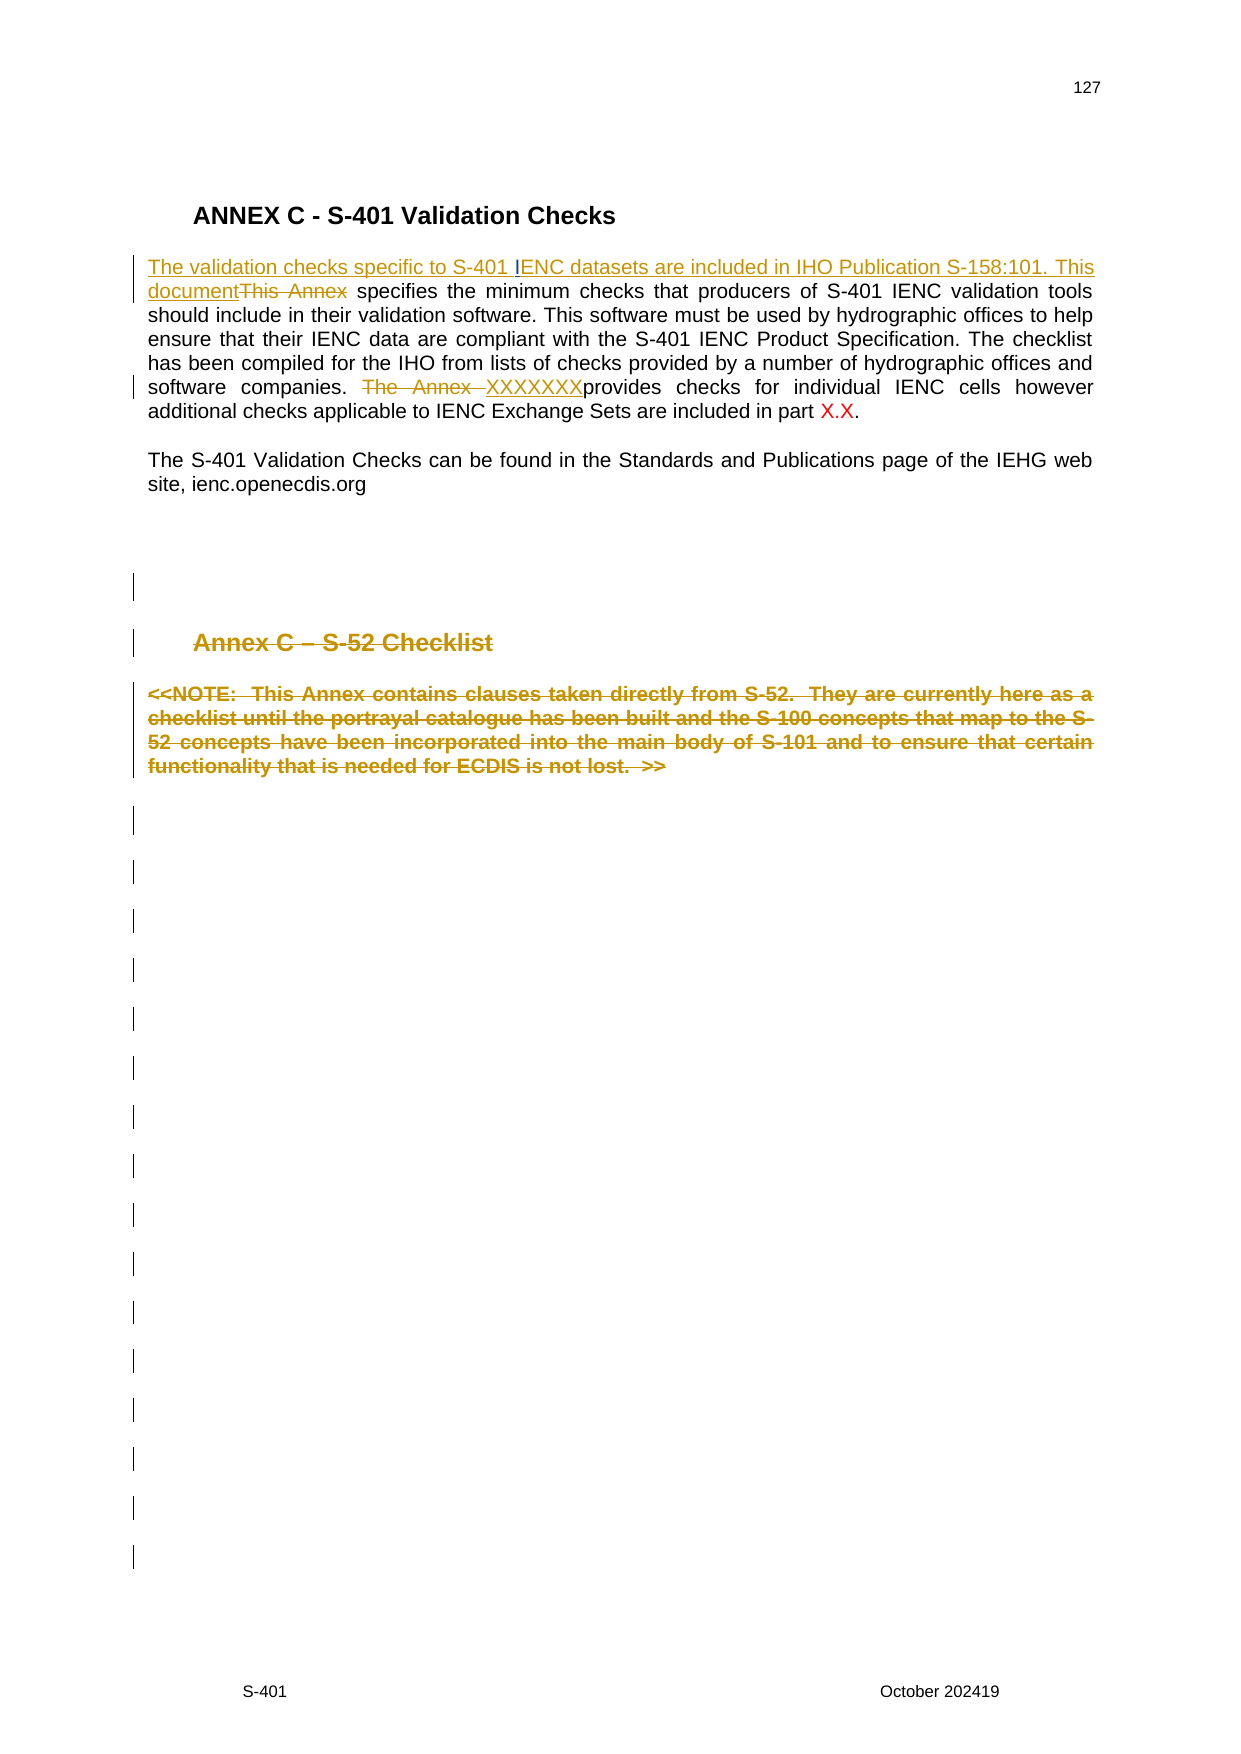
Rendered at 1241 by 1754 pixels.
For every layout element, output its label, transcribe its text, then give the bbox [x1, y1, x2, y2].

text The S-401 Validation Checks can be found in the Standards and Publications page of the IEHG web site, ienc.openecdis.org [148, 448, 1094, 496]
subtitle ANNEX C - S-401 Validation Checks [193, 202, 1094, 230]
text specifies the minimum checks that producers of S-401 IENC validation tools should include in their validation software. This software must be used by hydrographic offices to help ensure that their IENC data are compliant with the S-401 IENC Product Specification. The checklist has been compiled for the IHO from lists of checks provided by a number of hydrographic offices and software companies. provides checks for individual IENC cells however additional checks applicable to IENC Exchange Sets are included in part X.X. [148, 277, 1094, 423]
